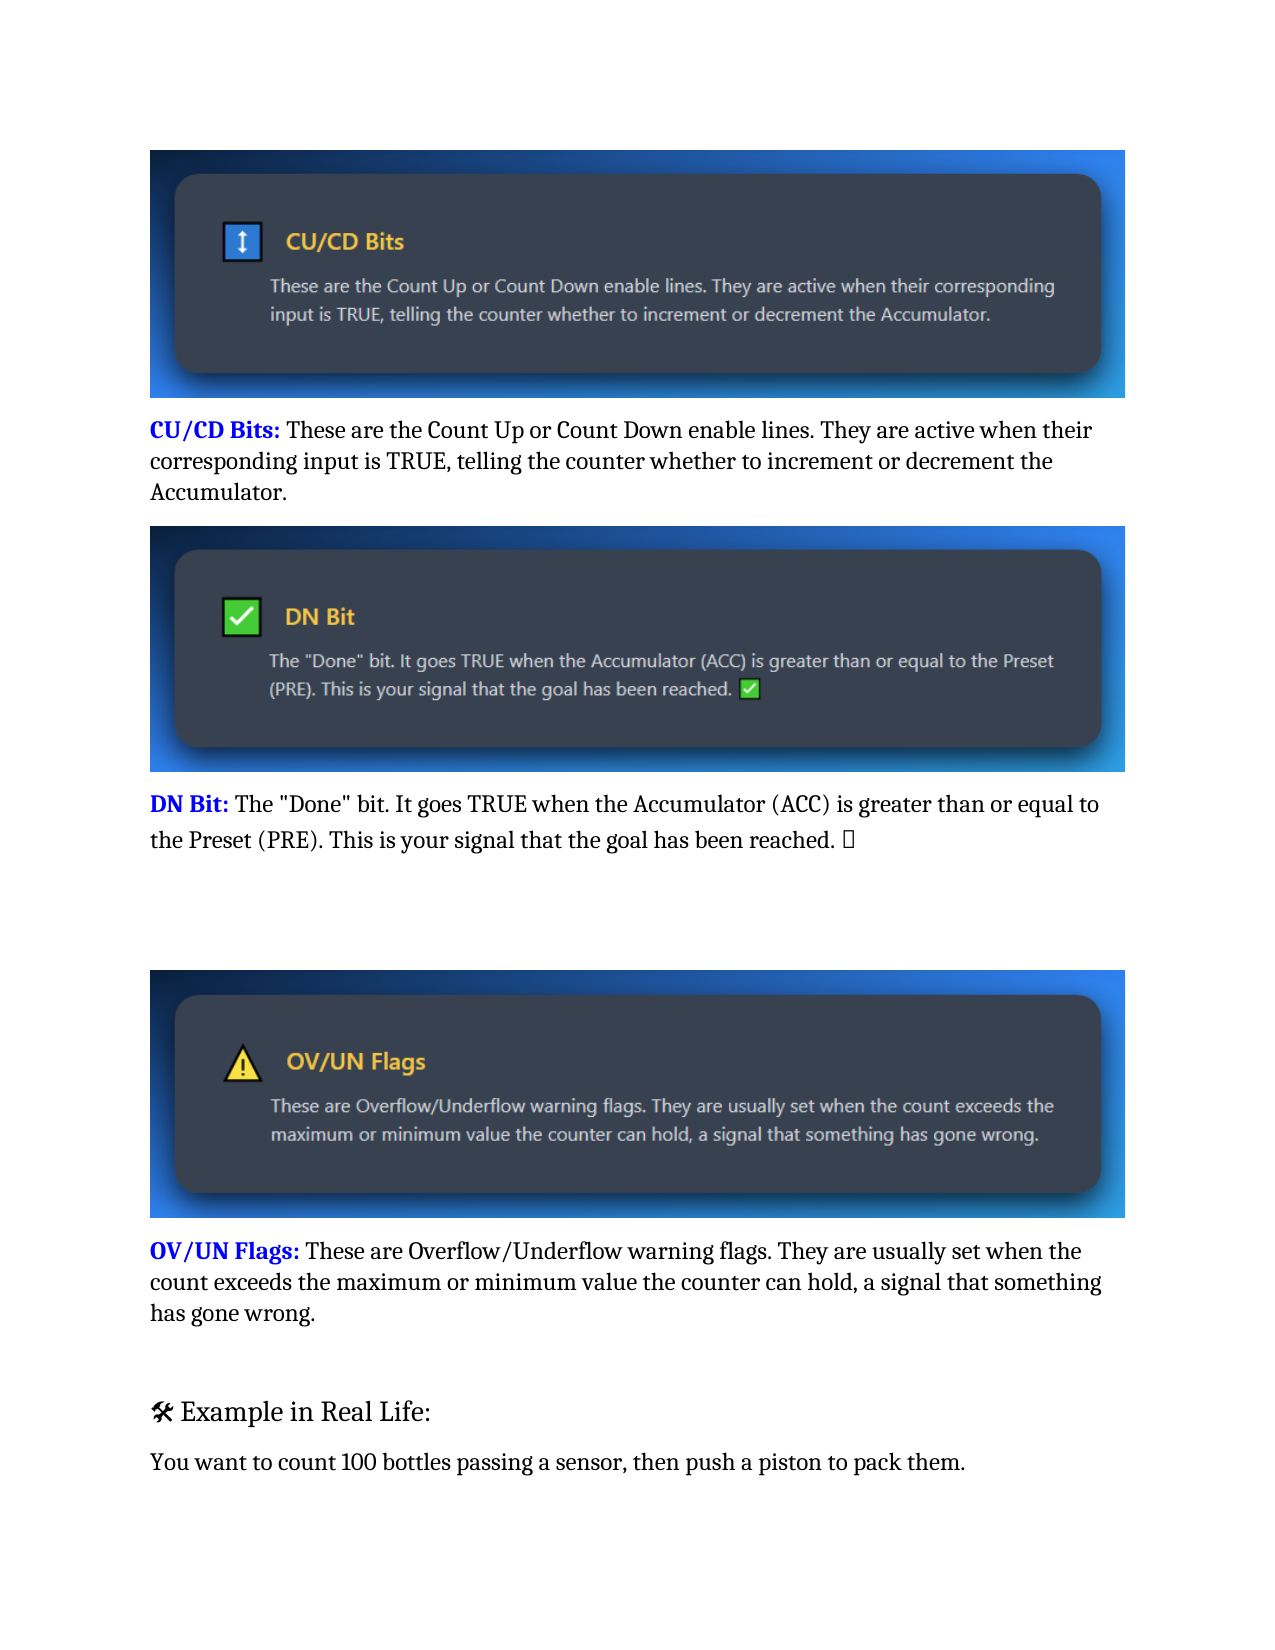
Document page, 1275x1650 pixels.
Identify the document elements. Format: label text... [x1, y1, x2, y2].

text DN Bit: The "Done" bit. It goes TRUE when the Accumulator (ACC) is greater than or equal to the Preset (PRE). This is your signal that the goal has been reached. ✅ [150, 790, 1125, 856]
text 🛠 Example in Real Life: [150, 1394, 1125, 1428]
text CU/CD Bits: These are the Count Up or Count Down enable lines. They are active when their corresponding input is TRUE, telling the counter whether to increment or decrement the Accumulator. [150, 416, 1125, 507]
text OV/UN Flags: These are Overflow/Underflow warning flags. They are usually set when the count exceeds the maximum or minimum value the counter can hold, a signal that something has gone wrong. [150, 1237, 1125, 1328]
picture [150, 970, 1125, 1218]
picture [150, 150, 1125, 398]
picture [150, 526, 1125, 772]
text You want to count 100 bottles passing a sensor, then push a piston to pack them. [150, 1448, 1125, 1476]
